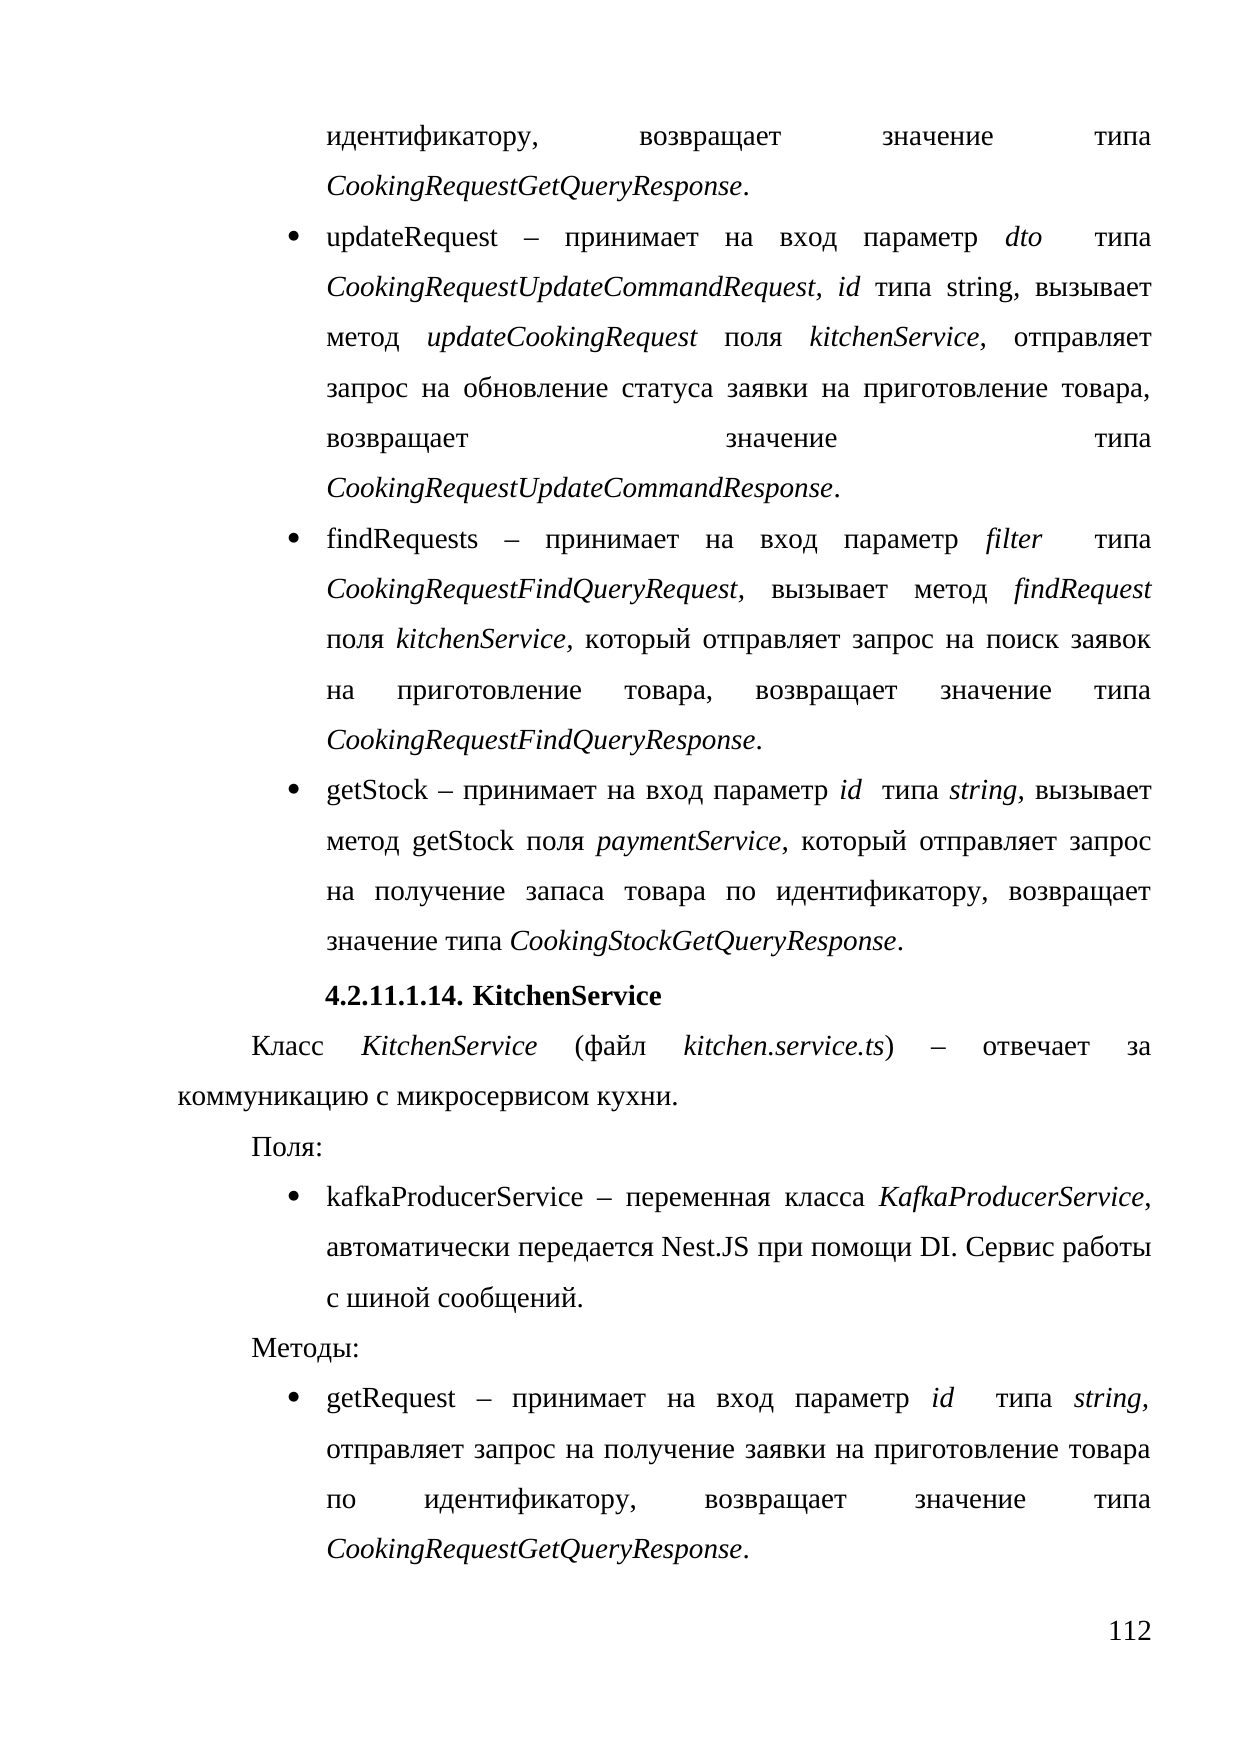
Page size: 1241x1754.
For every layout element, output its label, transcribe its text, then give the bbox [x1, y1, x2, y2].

list findRequests – принимает на вход параметр filter типа CookingRequestFindQueryRequest, вызывает метод findRequest поля kitchenService, который отправляет запрос на поиск заявок на приготовление товара, возвращает значение типа CookingRequestFindQueryResponse. [288, 521, 1152, 756]
text Методы: [177, 1330, 1152, 1364]
list getRequest – принимает на вход параметр id типа string, отправляет запрос на получение заявки на приготовление товара по идентификатору, возвращает значение типа CookingRequestGetQueryResponse. [288, 1381, 1152, 1565]
text Класс KitchenService (файл kitchen.service.ts) – отвечает за коммуникацию с микросервисом кухни. [177, 1028, 1152, 1112]
list kafkaProducerService – переменная класса KafkaProducerService, автоматически передается Nest.JS при помощи DI. Сервис работы с шиной сообщений. [288, 1179, 1152, 1313]
text Поля: [177, 1129, 1152, 1162]
subtitle KitchenService [325, 978, 1152, 1011]
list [288, 118, 1152, 202]
list updateRequest – принимает на вход параметр dto типа CookingRequestUpdateCommandRequest, id типа string, вызывает метод updateCookingRequest поля kitchenService, отправляет запрос на обновление статуса заявки на приготовление товара, возвращает значение типа CookingRequestUpdateCommandResponse. [288, 219, 1152, 504]
list getStock – принимает на вход параметр id типа string, вызывает метод getStock поля paymentService, который отправляет запрос на получение запаса товара по идентификатору, возвращает значение типа CookingStockGetQueryResponse. [288, 772, 1152, 957]
